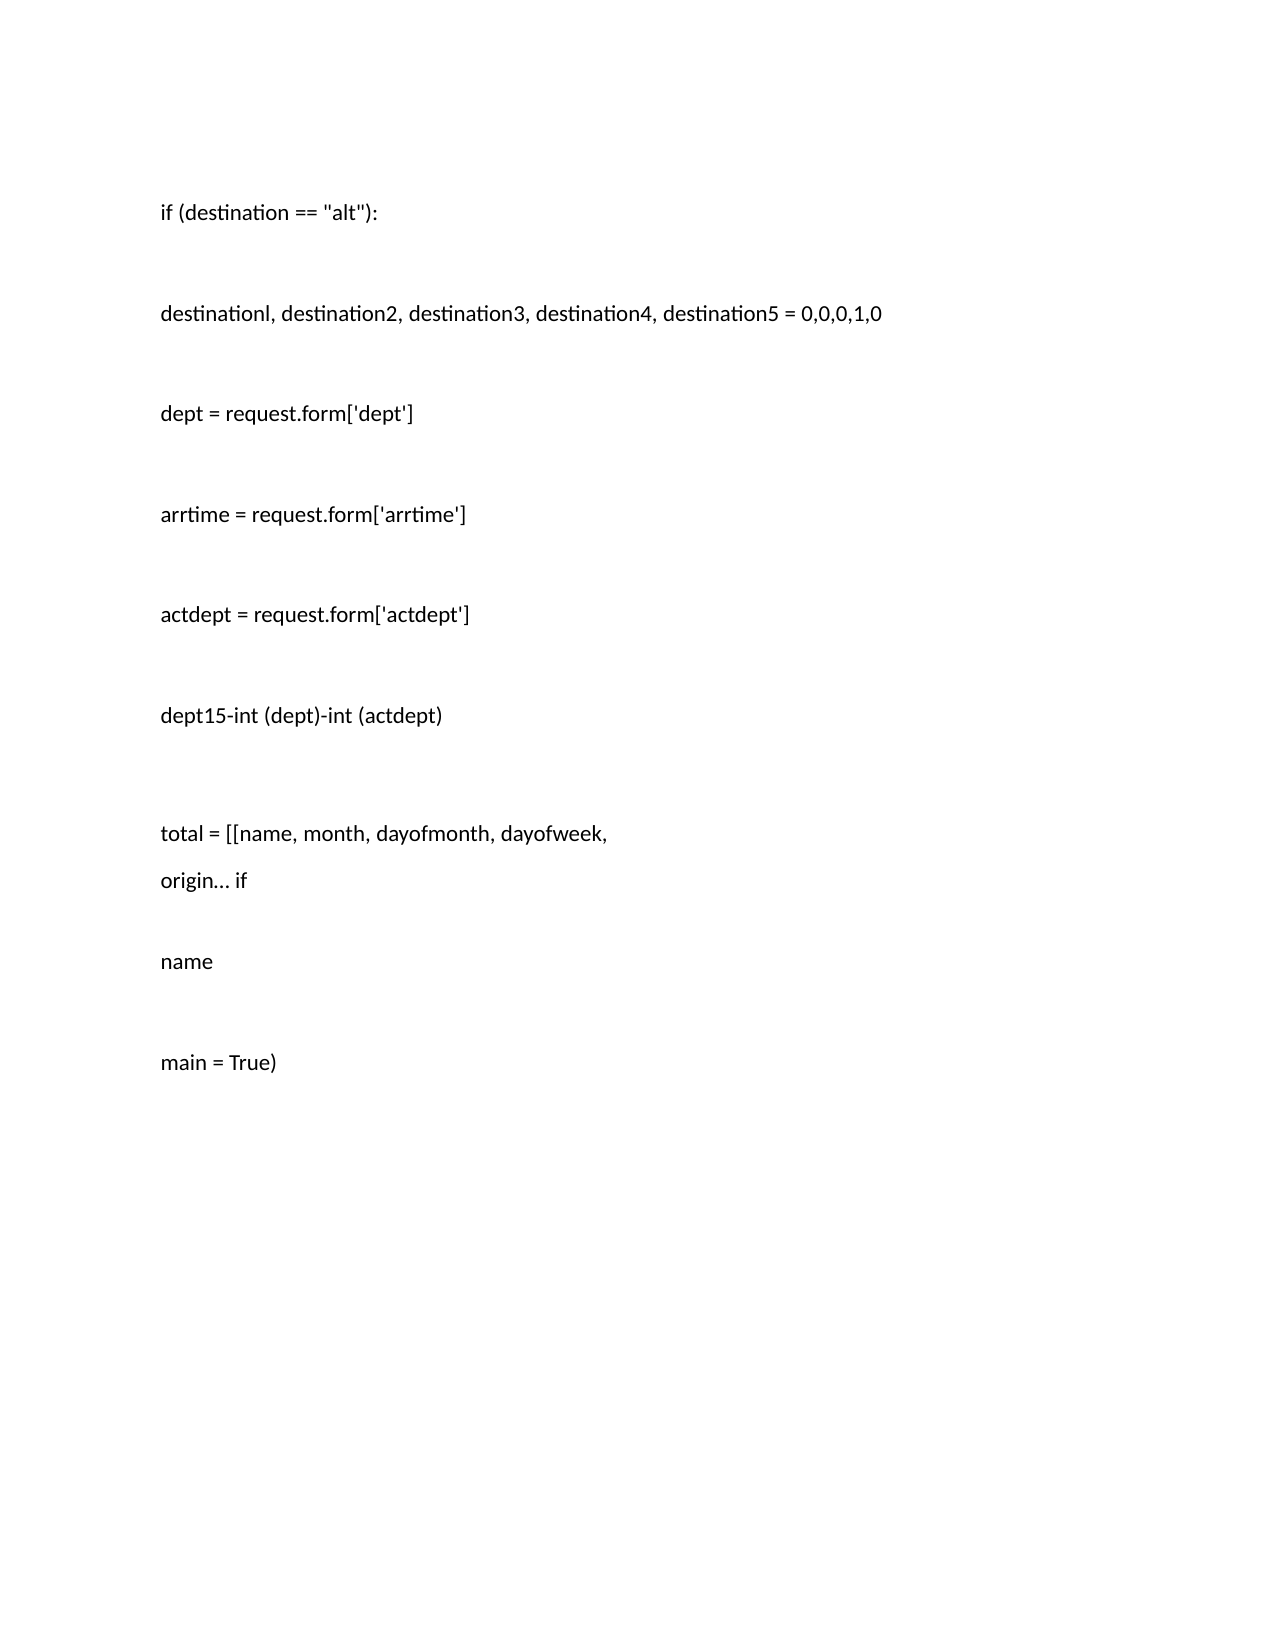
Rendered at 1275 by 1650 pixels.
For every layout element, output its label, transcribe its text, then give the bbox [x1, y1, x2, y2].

text destinationl, destination2, destination3, destination4, destination5 = 0,0,0,1,0 [160, 301, 1125, 326]
text total = [[name, month, dayofmonth, dayofweek, origin… if [160, 803, 667, 898]
text arrtime = request.form['arrtime'] [160, 502, 1125, 527]
text if (destination == "alt"): [160, 201, 1125, 226]
text dept15-int (dept)-int (actdept) [160, 703, 1125, 728]
text dept = request.form['dept'] [160, 402, 1125, 427]
text actdept = request.form['actdept'] [160, 602, 1125, 627]
text name [160, 949, 1125, 974]
text main = True) [160, 1050, 1125, 1075]
